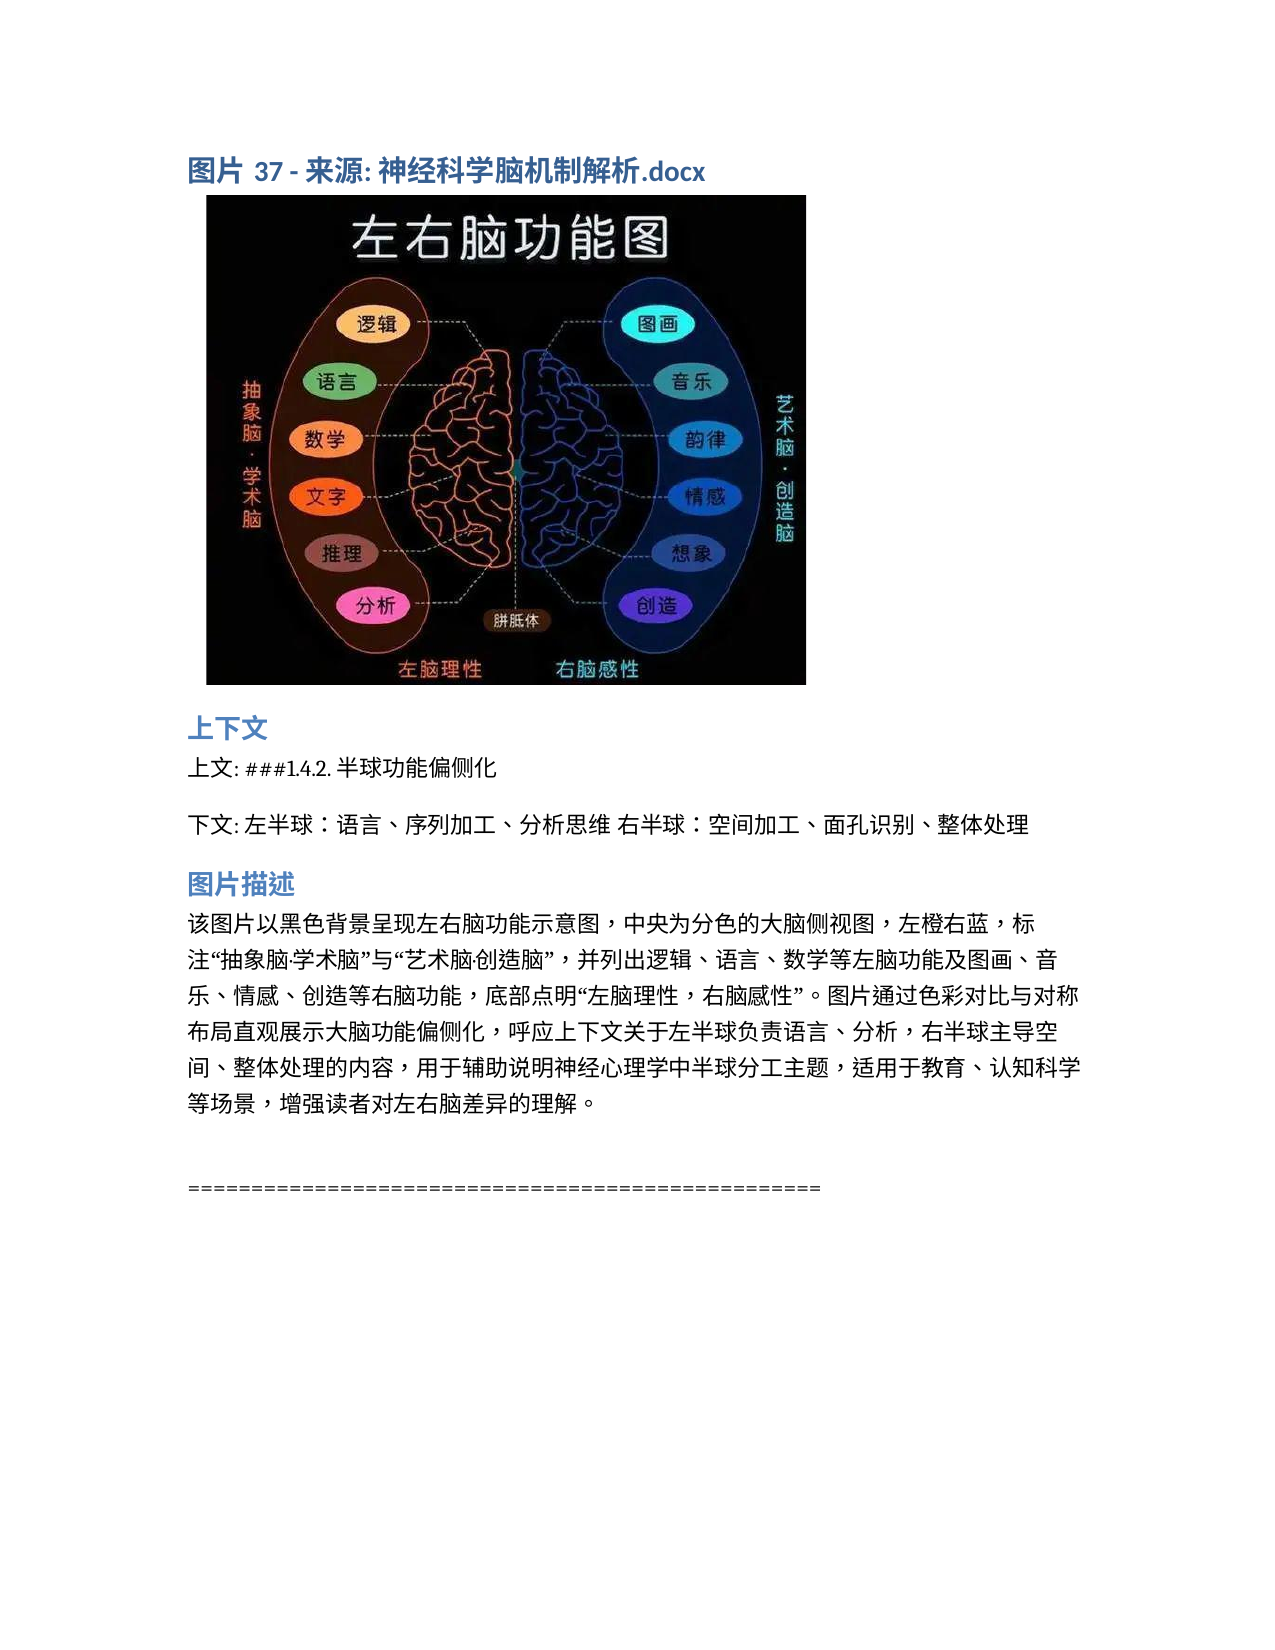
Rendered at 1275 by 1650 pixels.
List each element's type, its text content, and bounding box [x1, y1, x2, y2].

subtitle 图片描述 [187, 866, 1087, 902]
text 该图片以黑色背景呈现左右脑功能示意图，中央为分色的大脑侧视图，左橙右蓝，标注“抽象脑·学术脑”与“艺术脑·创造脑”，并列出逻辑、语言、数学等左脑功能及图画、音乐、情感、创造等右脑功能，底部点明“左脑理性，右脑感性”。图片通过色彩对比与对称布局直观展示大脑功能偏侧化，呼应上下文关于左半球负责语言、分析，右半球主导空间、整体处理的内容，用于辅助说明神经心理学中半球分工主题，适用于教育、认知科学等场景，增强读者对左右脑差异的理解。 [187, 908, 1087, 1119]
subtitle 上下文 [187, 710, 1087, 747]
subtitle 图片 37 - 来源: 神经科学脑机制解析.docx [187, 150, 1087, 190]
picture [206, 195, 807, 685]
text 下文: 左半球：语言、序列加工、分析思维 右半球：空间加工、面孔识别、整体处理 [187, 809, 1087, 840]
text 上文: ###1.4.2. 半球功能偏侧化 [187, 752, 1087, 783]
text ================================================== [187, 1144, 1087, 1231]
